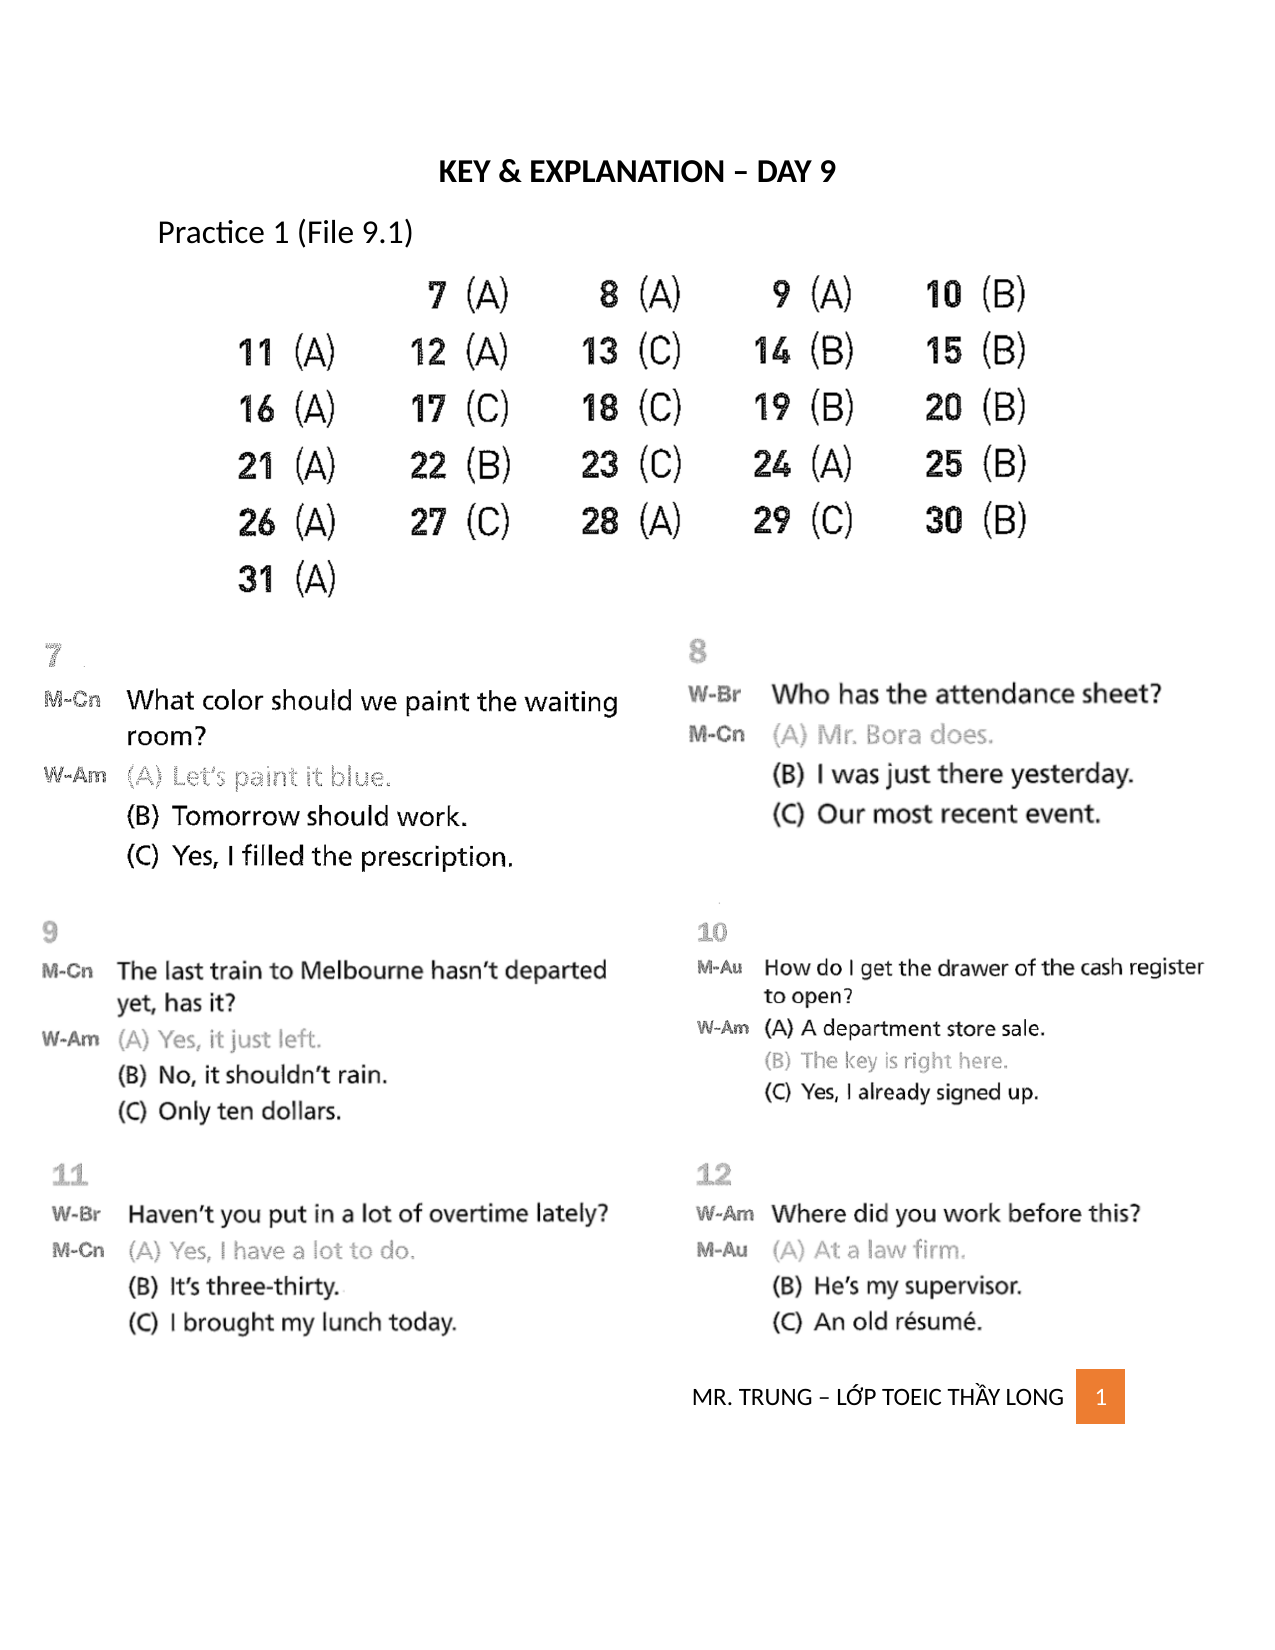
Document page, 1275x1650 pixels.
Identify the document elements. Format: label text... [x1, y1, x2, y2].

table_cell [17, 1143, 651, 1349]
picture [682, 1142, 1231, 1345]
picture [36, 898, 632, 1139]
table_header [651, 625, 1262, 899]
picture [34, 1142, 634, 1343]
text KEY & EXPLANATION – DAY 9 [150, 150, 1125, 191]
picture [204, 272, 1071, 610]
picture [34, 625, 634, 882]
picture [675, 898, 1238, 1108]
table_cell [17, 899, 651, 1143]
table_cell [651, 1143, 1262, 1349]
text Practice 1 (File 9.1) [150, 211, 1125, 252]
picture [673, 625, 1240, 848]
table_cell [651, 899, 1262, 1143]
table_header [17, 625, 651, 899]
